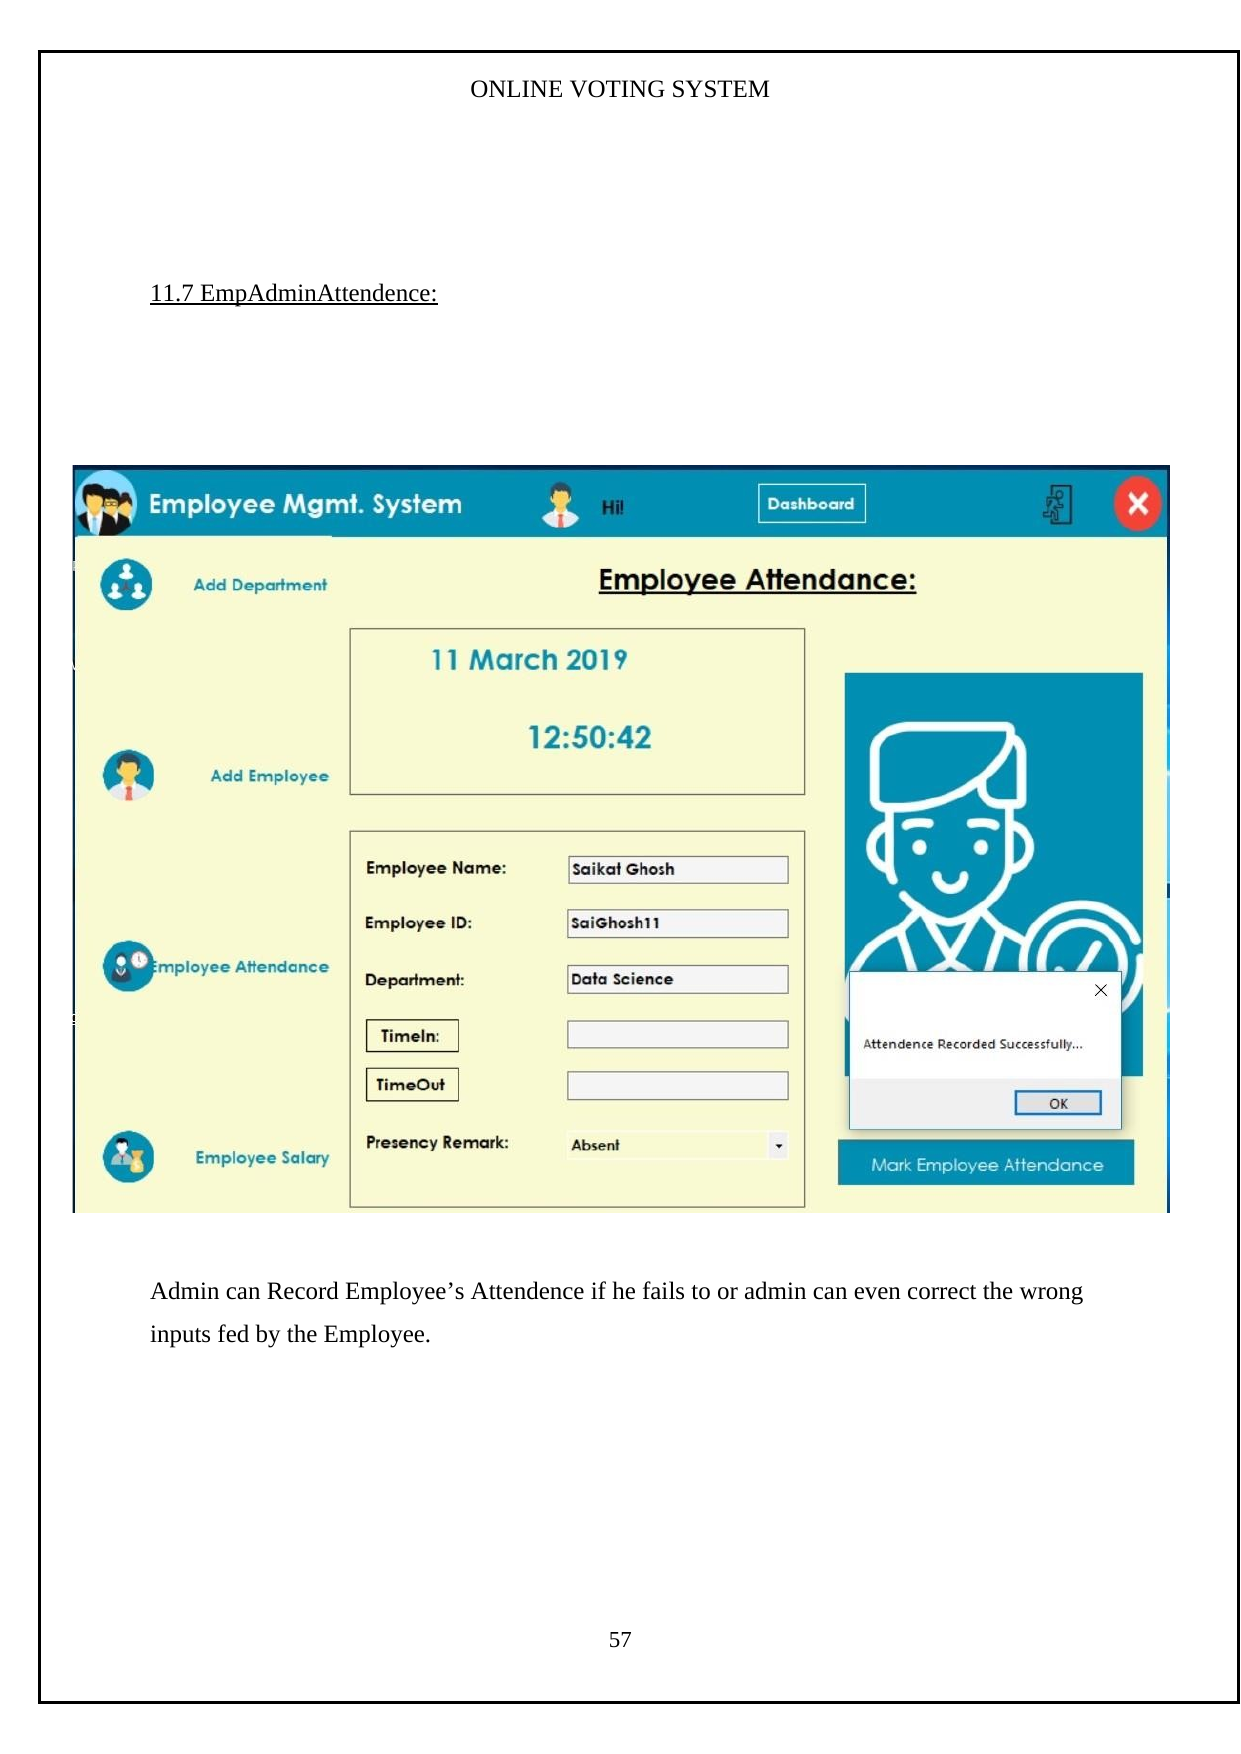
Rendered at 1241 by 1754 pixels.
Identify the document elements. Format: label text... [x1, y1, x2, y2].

picture [72, 465, 1170, 1213]
text Admin can Record Employee’s Attendence if he fails to or admin can even correct the wrong inputs fed by the Employee. [150, 1276, 1091, 1348]
list EmpAdminAttendence: [150, 278, 1237, 307]
